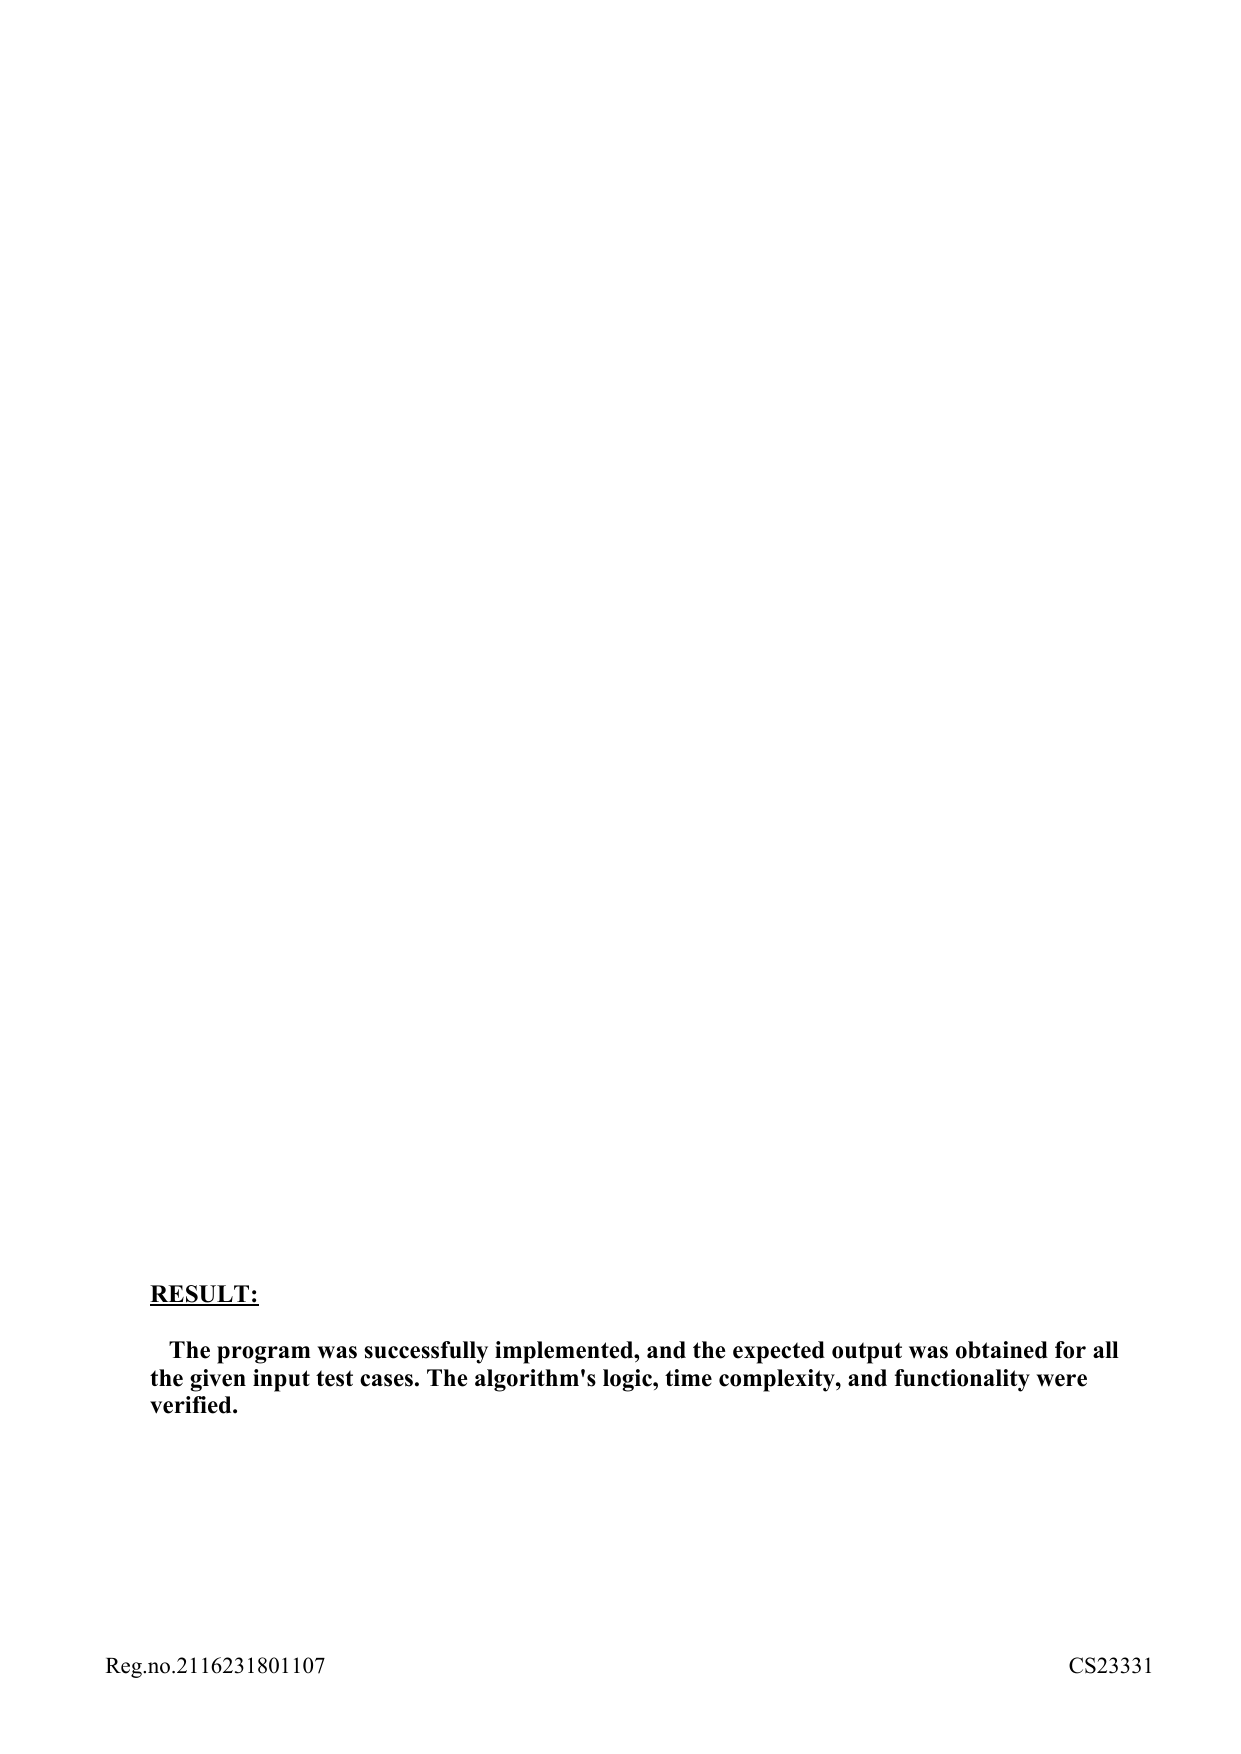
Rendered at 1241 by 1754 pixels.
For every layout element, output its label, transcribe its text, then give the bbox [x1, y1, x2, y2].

text RESULT: [150, 1281, 1155, 1308]
text The program was successfully implemented, and the expected output was obtained for all the given input test cases. The algorithm's logic, time complexity, and functionality were verified. [150, 1336, 1155, 1419]
